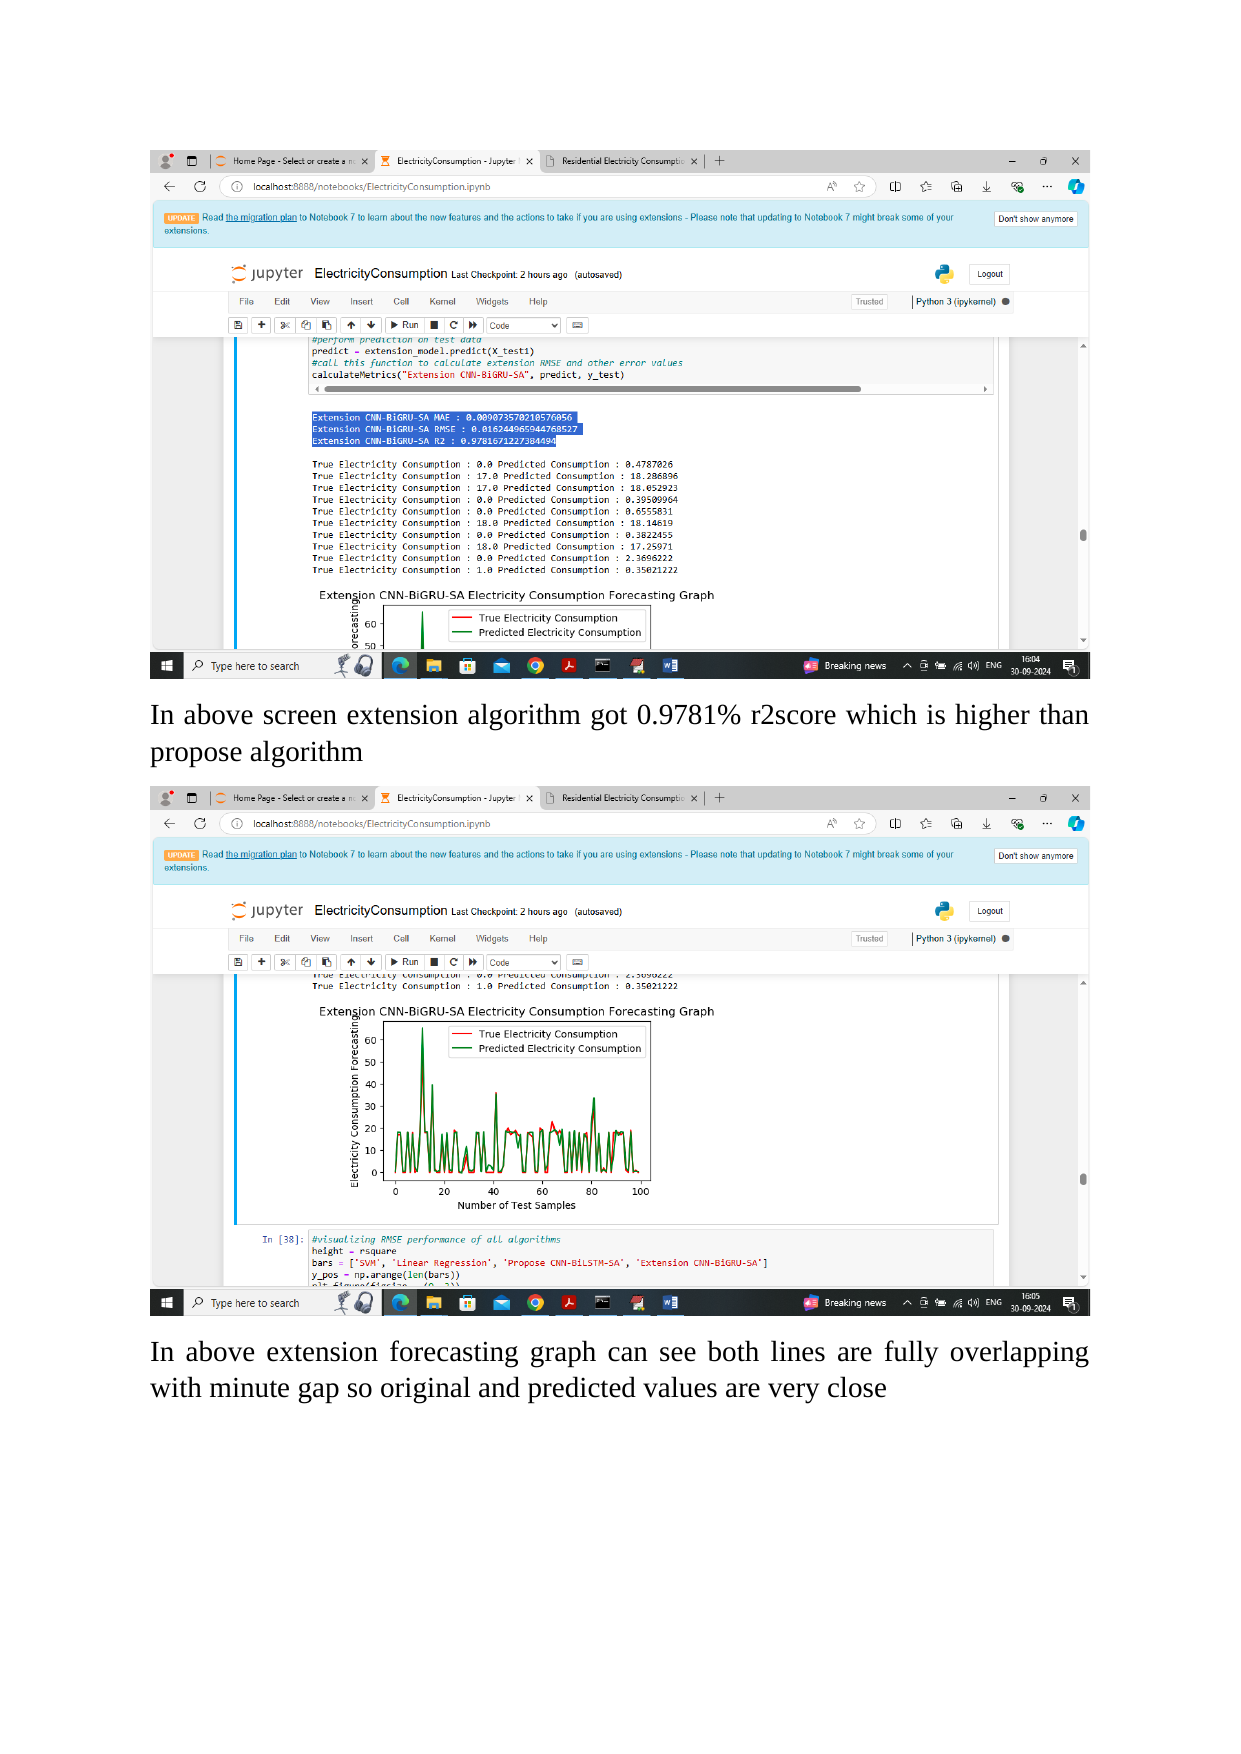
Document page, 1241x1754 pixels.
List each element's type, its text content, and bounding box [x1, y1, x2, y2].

picture [150, 150, 1091, 679]
text In above screen extension algorithm got 0.9781% r2score which is higher than propose algorithm [150, 697, 1090, 767]
text In above extension forecasting graph can see both lines are fully overlapping with minute gap so original and predicted values are very close [150, 1334, 1090, 1404]
picture [150, 786, 1091, 1316]
